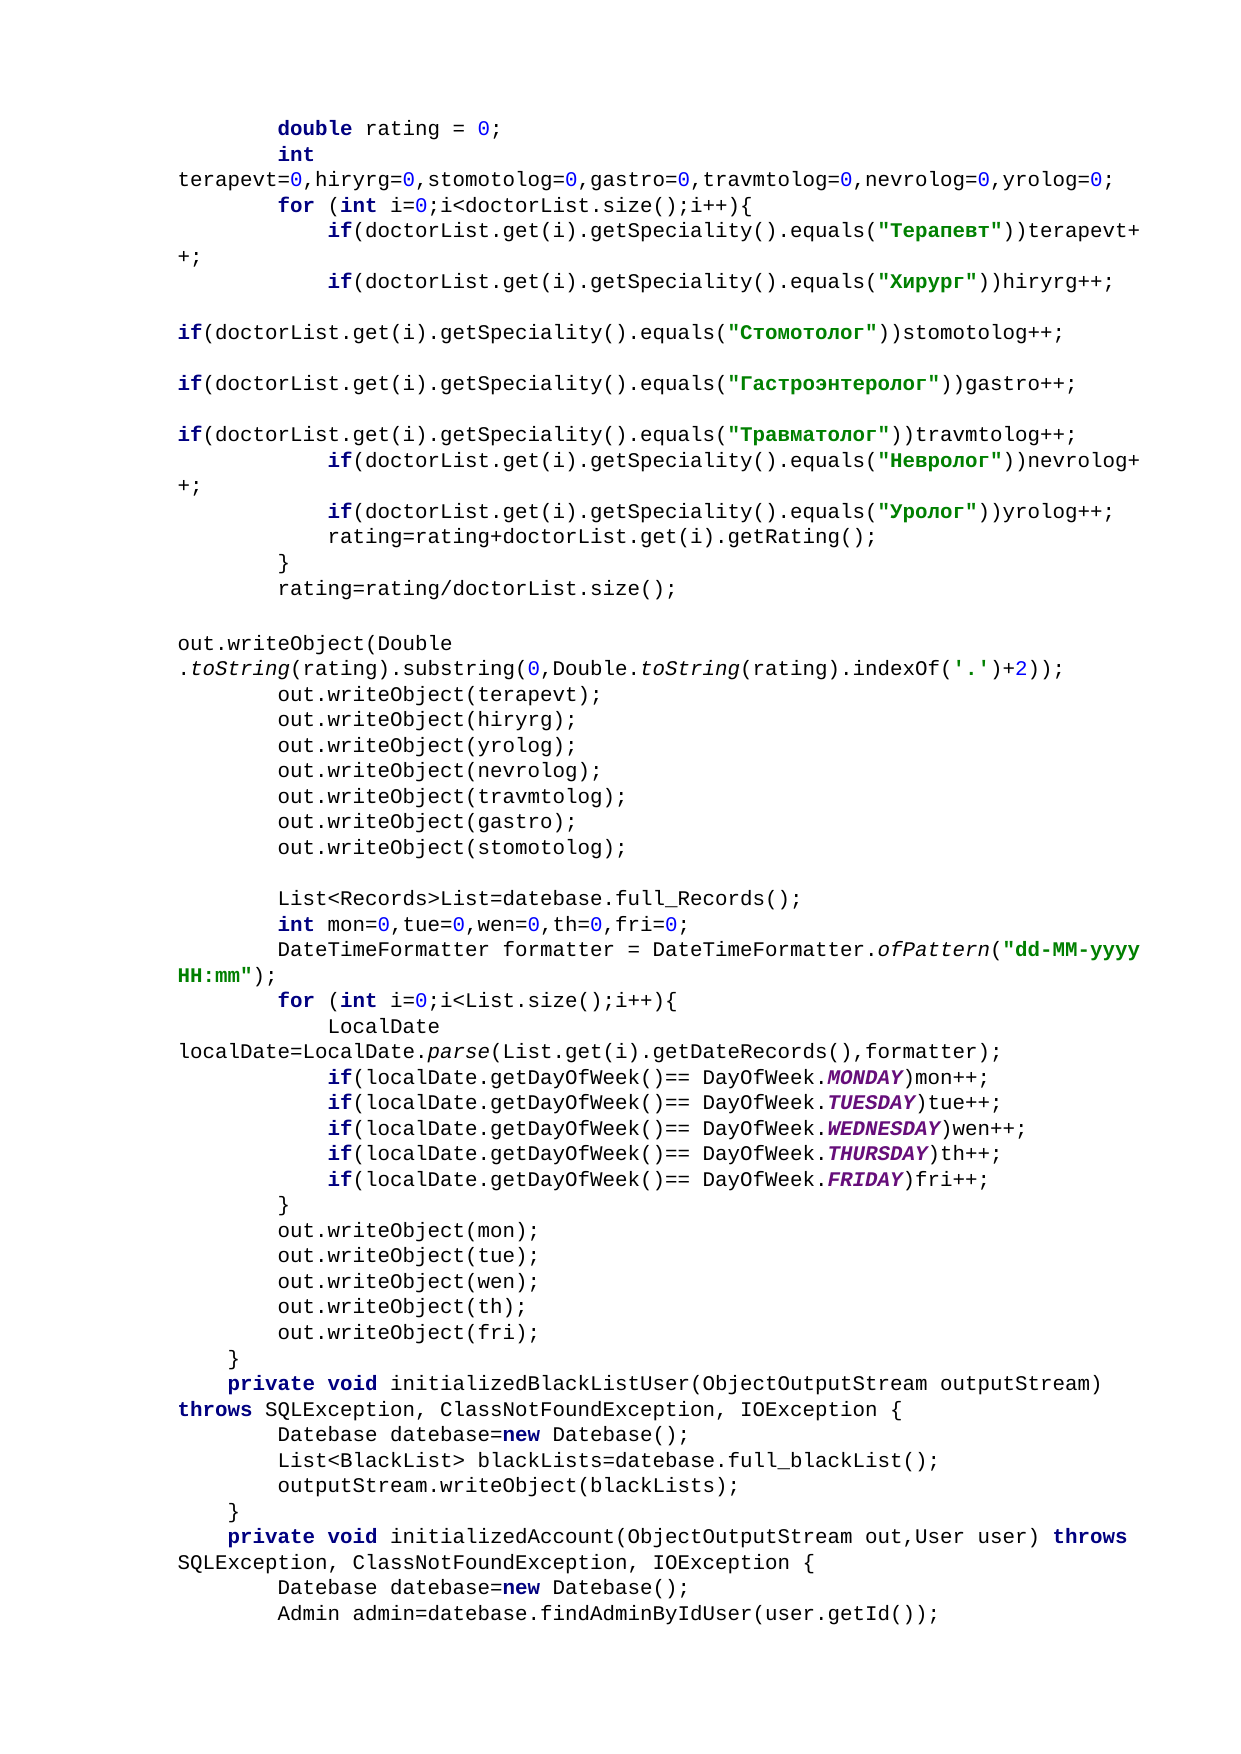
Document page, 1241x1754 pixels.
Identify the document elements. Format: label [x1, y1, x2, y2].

text [177, 118, 1152, 1626]
